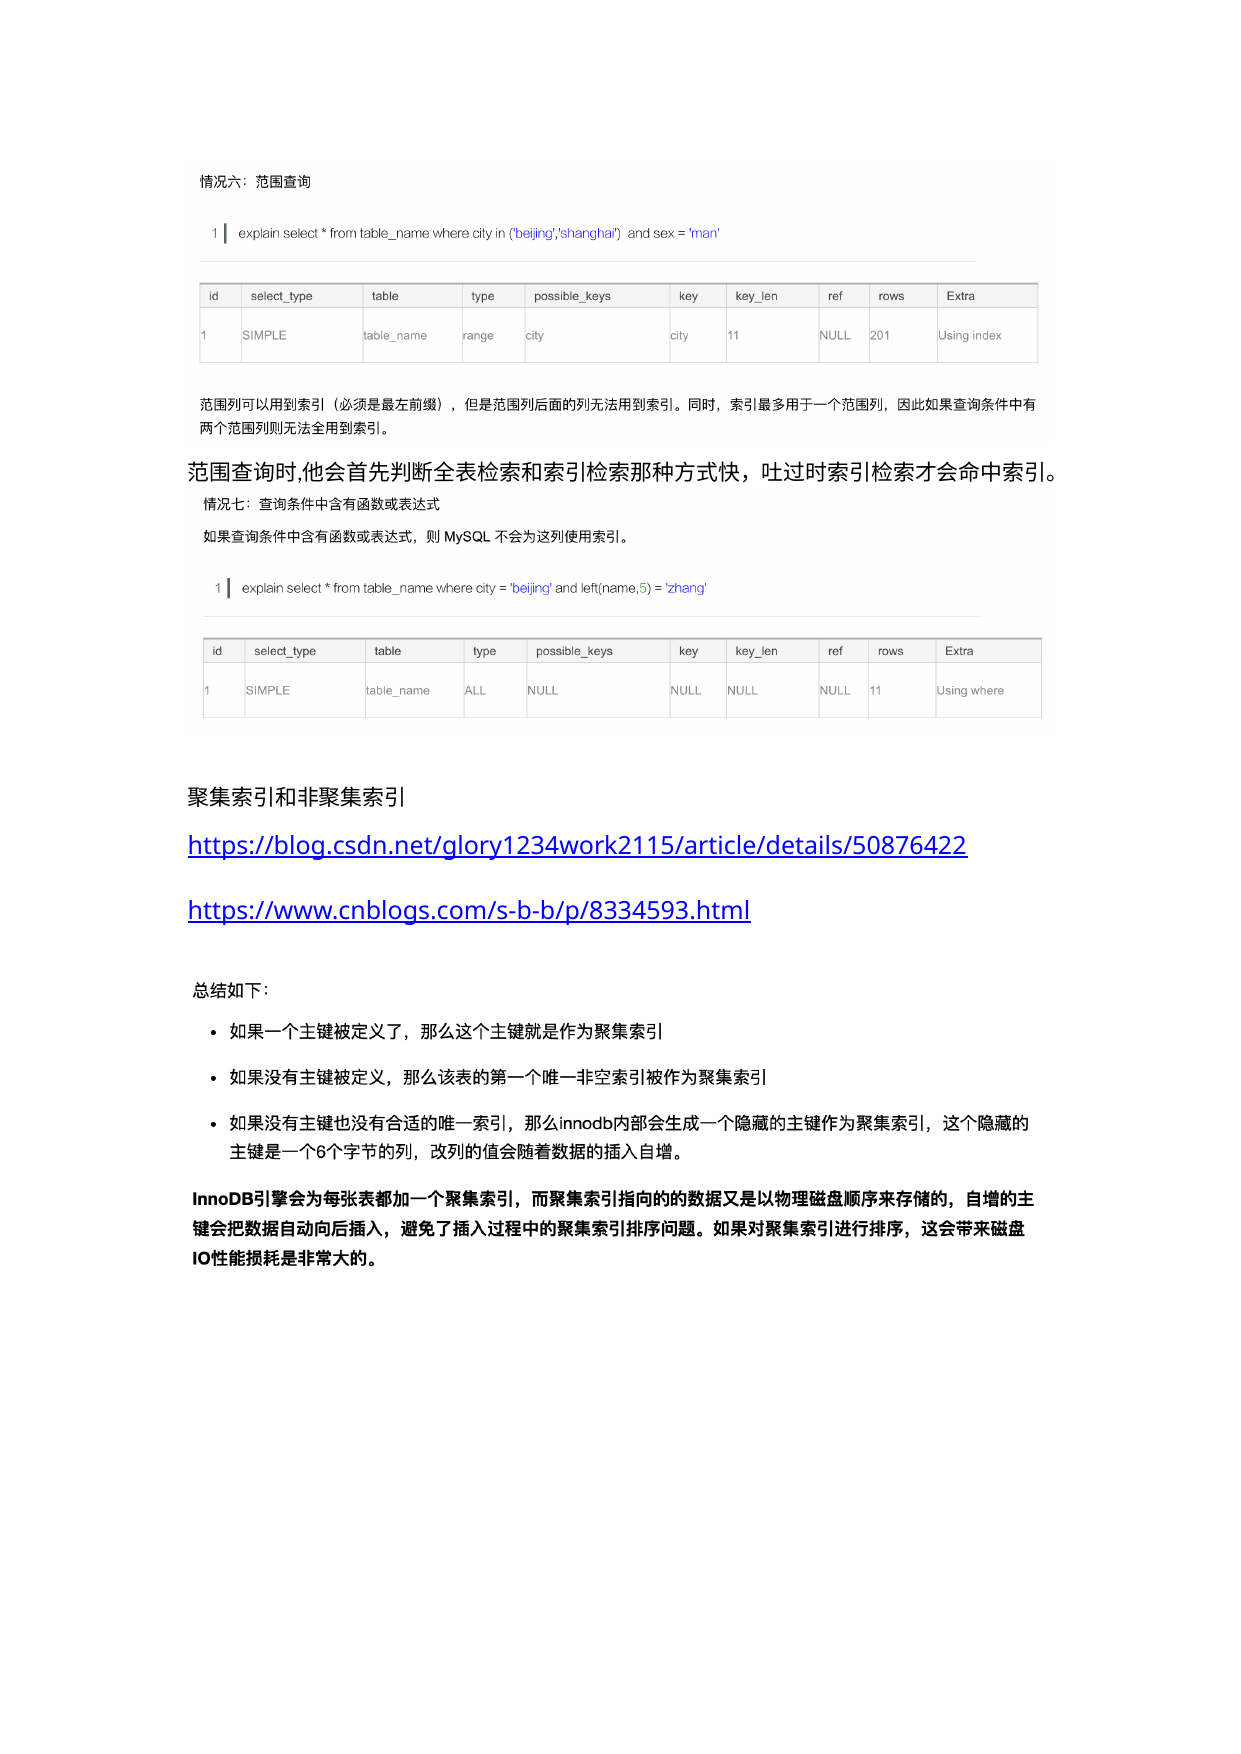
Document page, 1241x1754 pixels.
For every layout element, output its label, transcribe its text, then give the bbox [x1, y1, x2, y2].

picture [187, 974, 1052, 1269]
picture [187, 487, 1053, 732]
text 范围查询时,他会首先判断全表检索和索引检索那种方式快，吐过时索引检索才会命中索引。 [187, 454, 1053, 487]
text https://blog.csdn.net/glory1234work2115/article/details/50876422 [187, 812, 1053, 877]
text https://www.cnblogs.com/s-b-b/p/8334593.html [187, 877, 1053, 942]
picture [187, 162, 1052, 445]
text 聚集索引和非聚集索引 [187, 779, 1053, 812]
